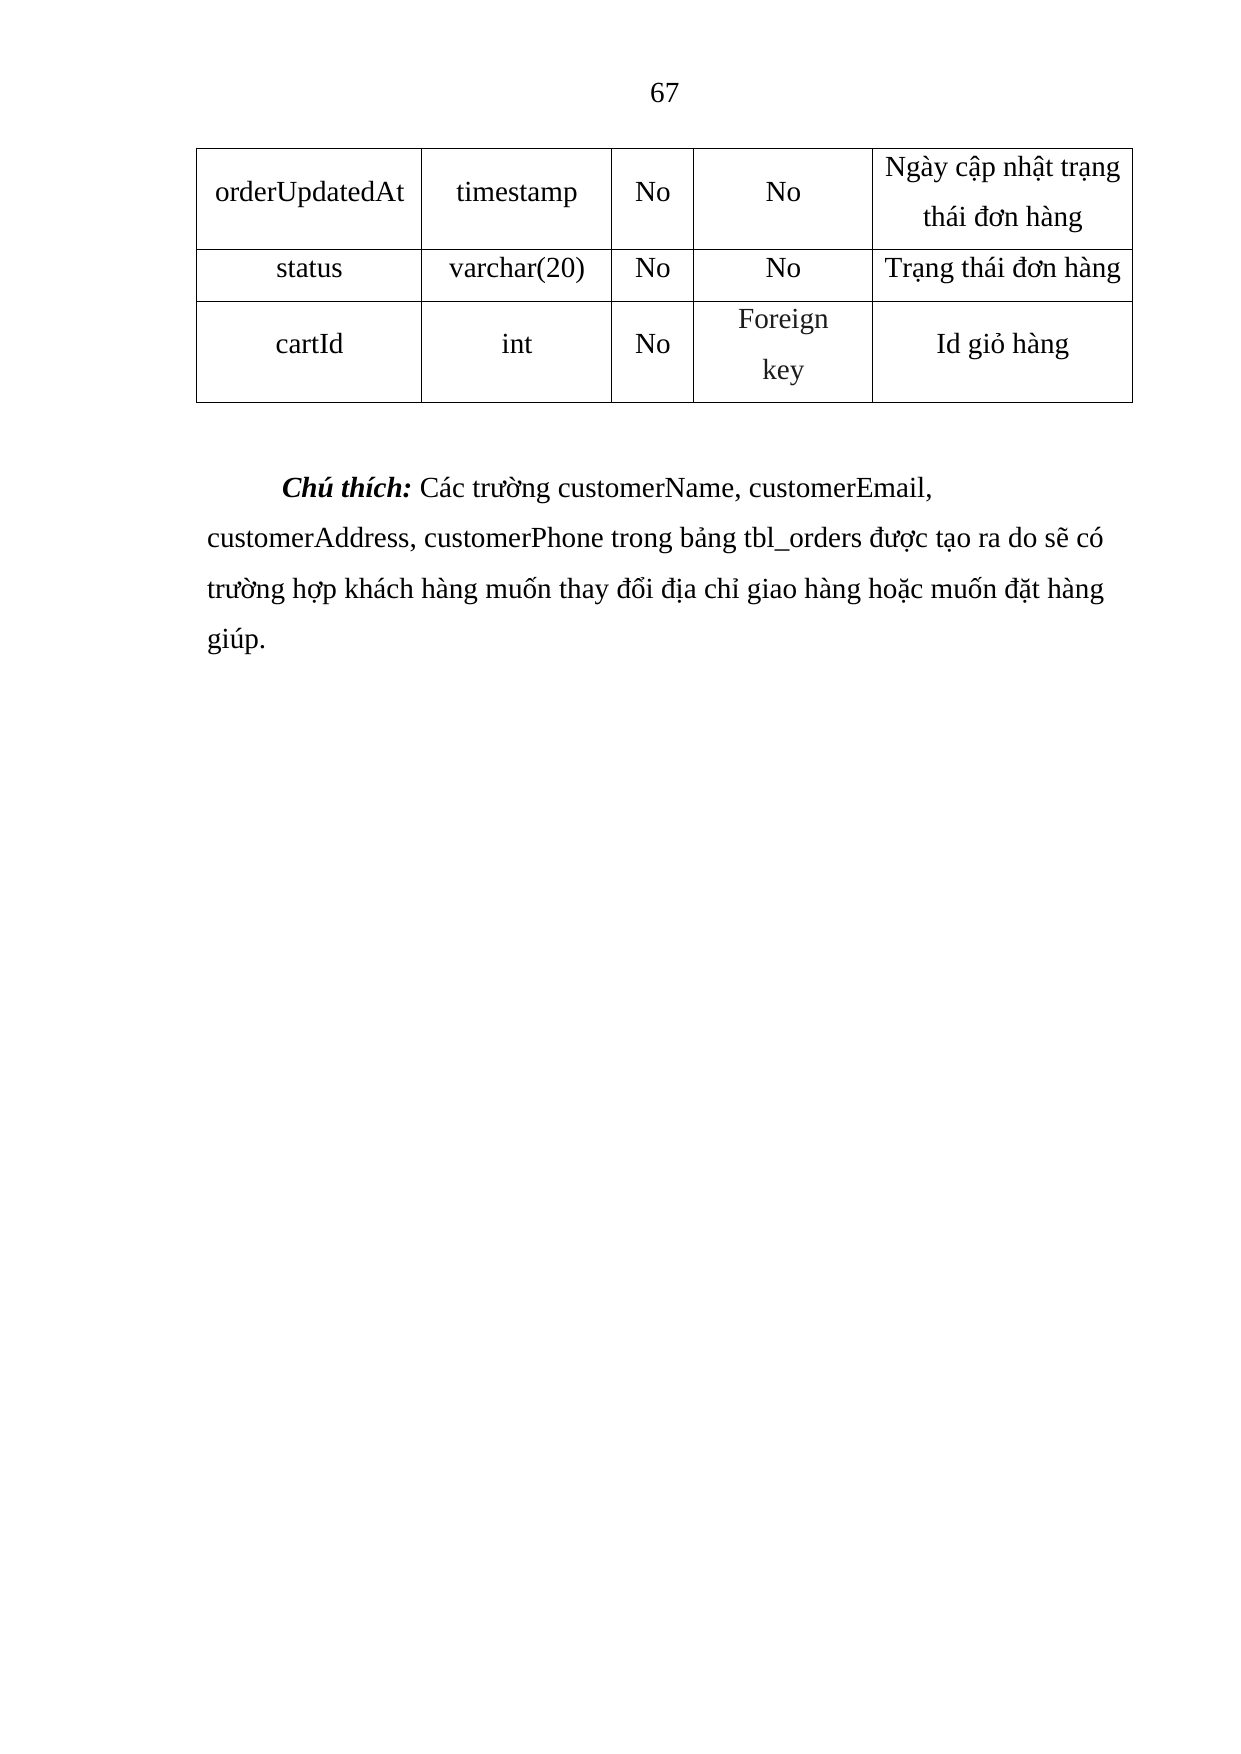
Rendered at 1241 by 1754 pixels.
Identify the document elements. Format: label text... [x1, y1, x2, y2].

table_cell No [612, 250, 693, 301]
table_cell No [694, 250, 872, 301]
table_cell Trạng thái đơn hàng [873, 250, 1132, 301]
table_cell timestamp [422, 149, 611, 249]
table_cell No [694, 149, 872, 249]
table_cell No [612, 149, 693, 249]
table_cell Id giỏ hàng [873, 302, 1132, 402]
table_cell varchar(20) [422, 250, 611, 301]
table_cell status [197, 250, 421, 301]
table_cell No [612, 302, 693, 402]
table_cell int [422, 302, 611, 402]
table_cell Foreign key [694, 302, 872, 402]
text Chú thích: Các trường customerName, customerEmail, customerAddress, customerPhone trong bảng tbl_orders được tạo ra do sẽ có trường hợp khách hàng muốn thay đổi địa chỉ giao hàng hoặc muốn đặt hàng giúp. [207, 470, 1122, 654]
table_cell cartId [197, 302, 421, 402]
table_cell Ngày cập nhật trạng thái đơn hàng [873, 149, 1132, 249]
table_cell orderUpdatedAt [197, 149, 421, 249]
